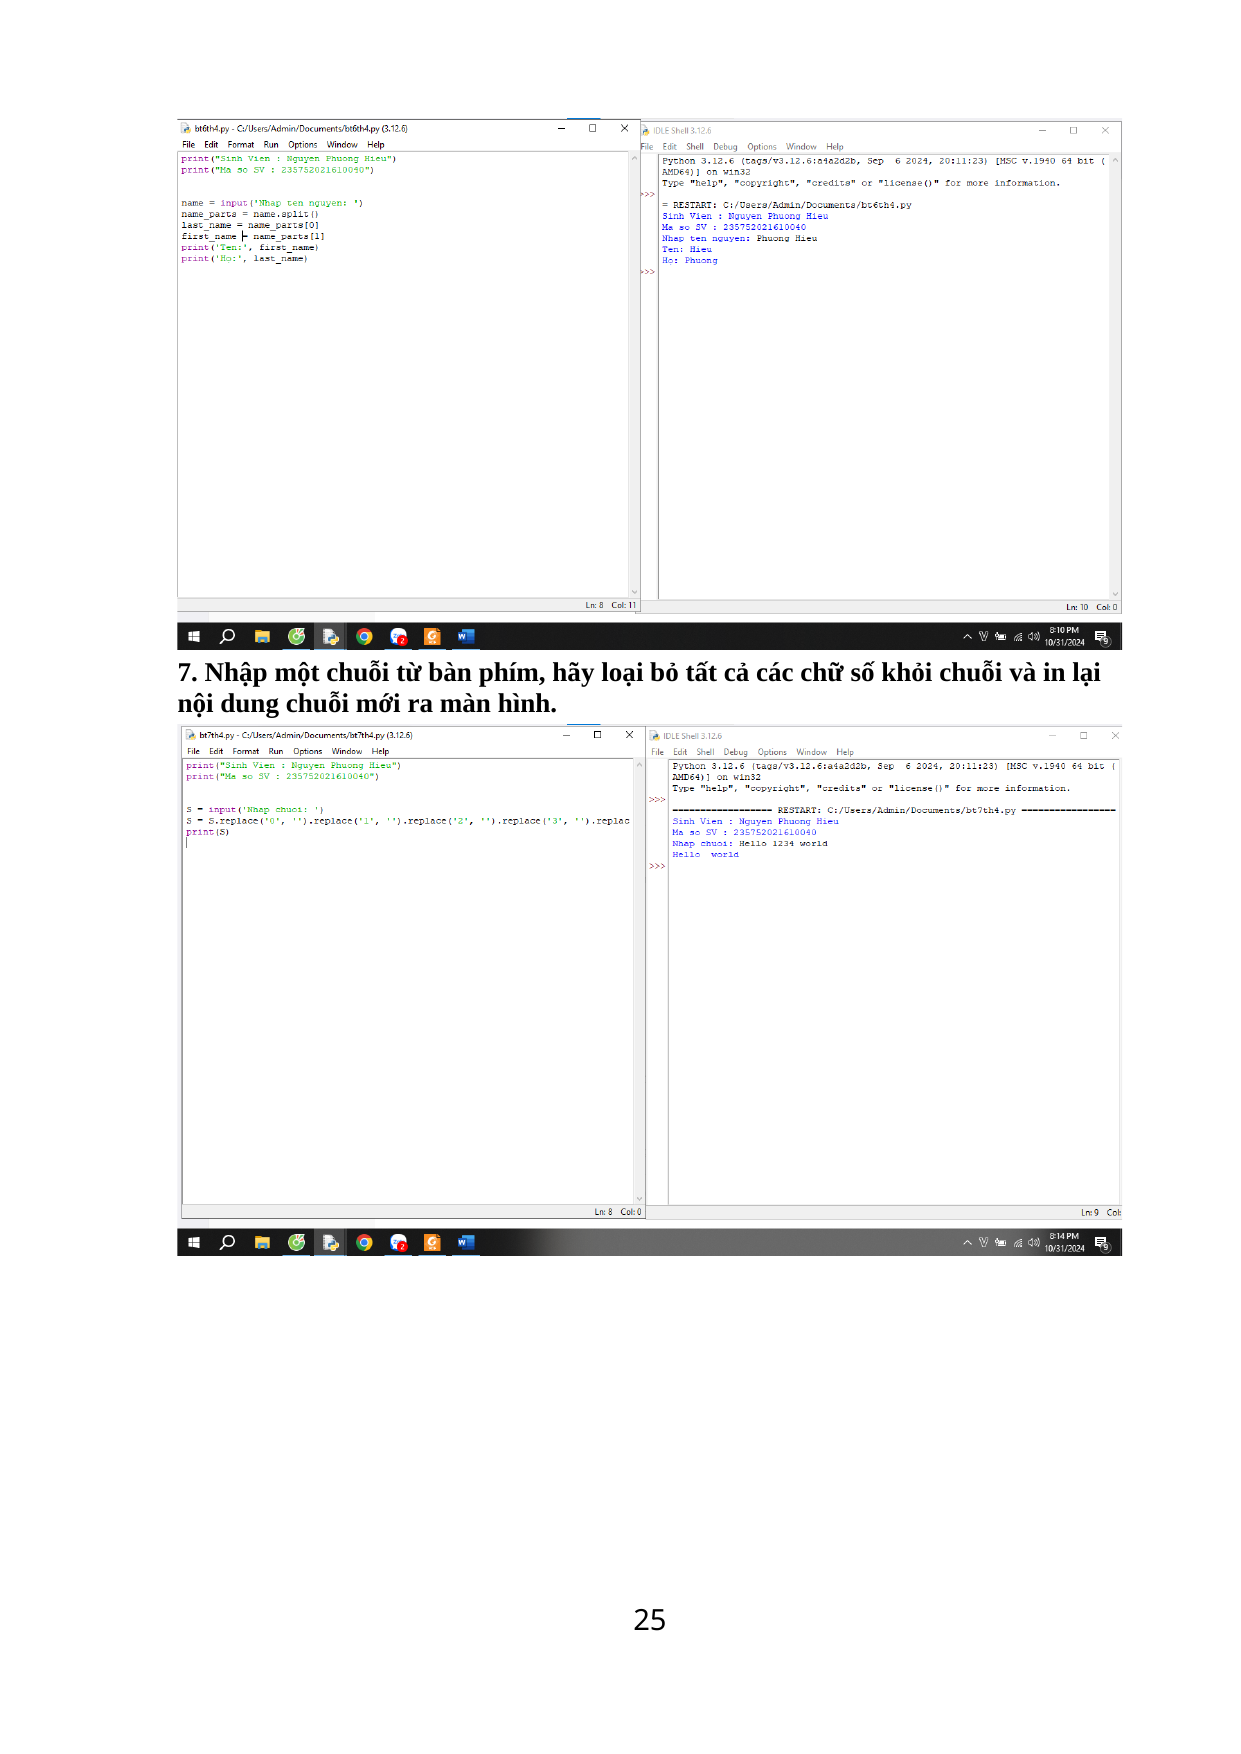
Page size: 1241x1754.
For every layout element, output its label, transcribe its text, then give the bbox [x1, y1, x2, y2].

picture [177, 118, 1123, 650]
picture [177, 724, 1123, 1256]
text 7. Nhập một chuỗi từ bàn phím, hãy loại bỏ tất cả các chữ số khỏi chuỗi và in lại nội dung chuỗi mới ra màn hình. [177, 656, 1122, 718]
